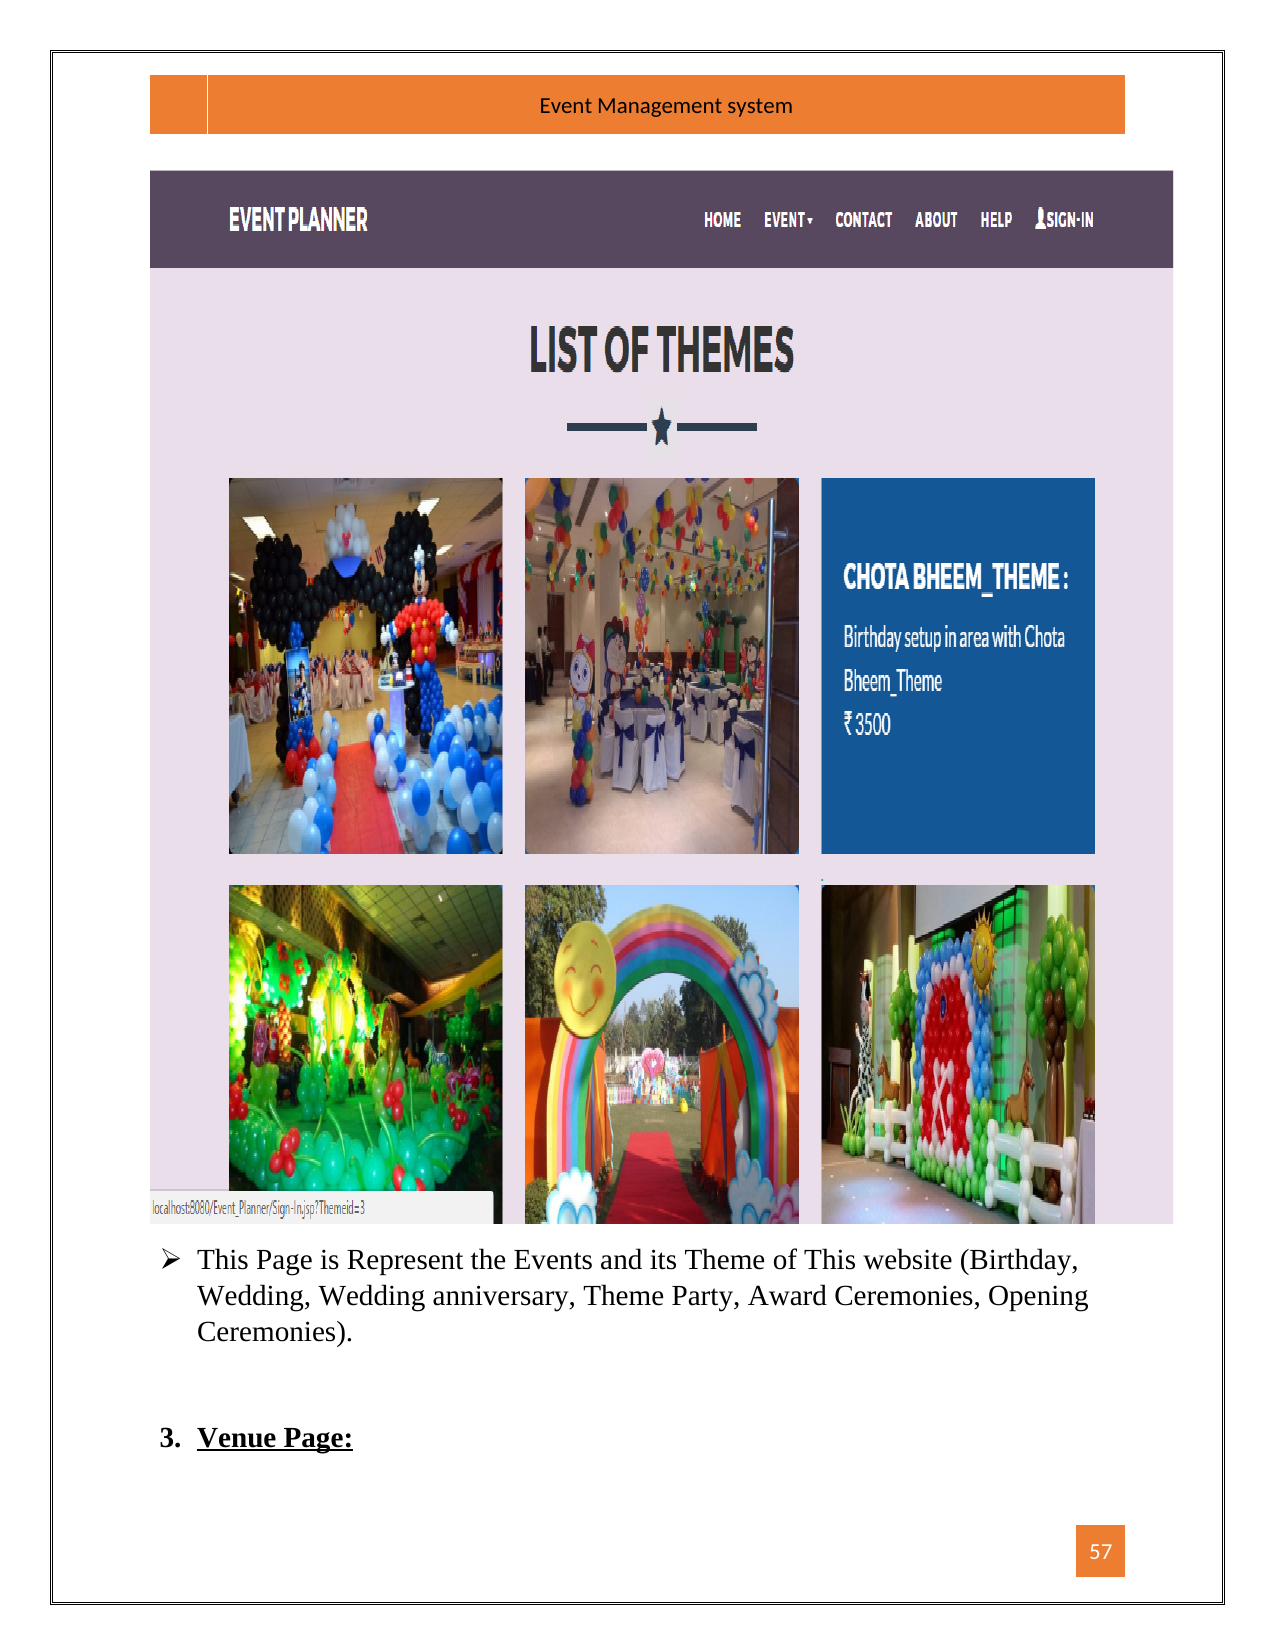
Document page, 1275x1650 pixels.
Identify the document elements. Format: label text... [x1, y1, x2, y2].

list This Page is Represent the Events and its Theme of This website (Birthday, Wedding, Wedding anniversary, Theme Party, Award Ceremonies, Opening Ceremonies). [159, 1242, 1125, 1348]
list Venue Page: [159, 1420, 1125, 1454]
picture [150, 170, 1174, 1224]
